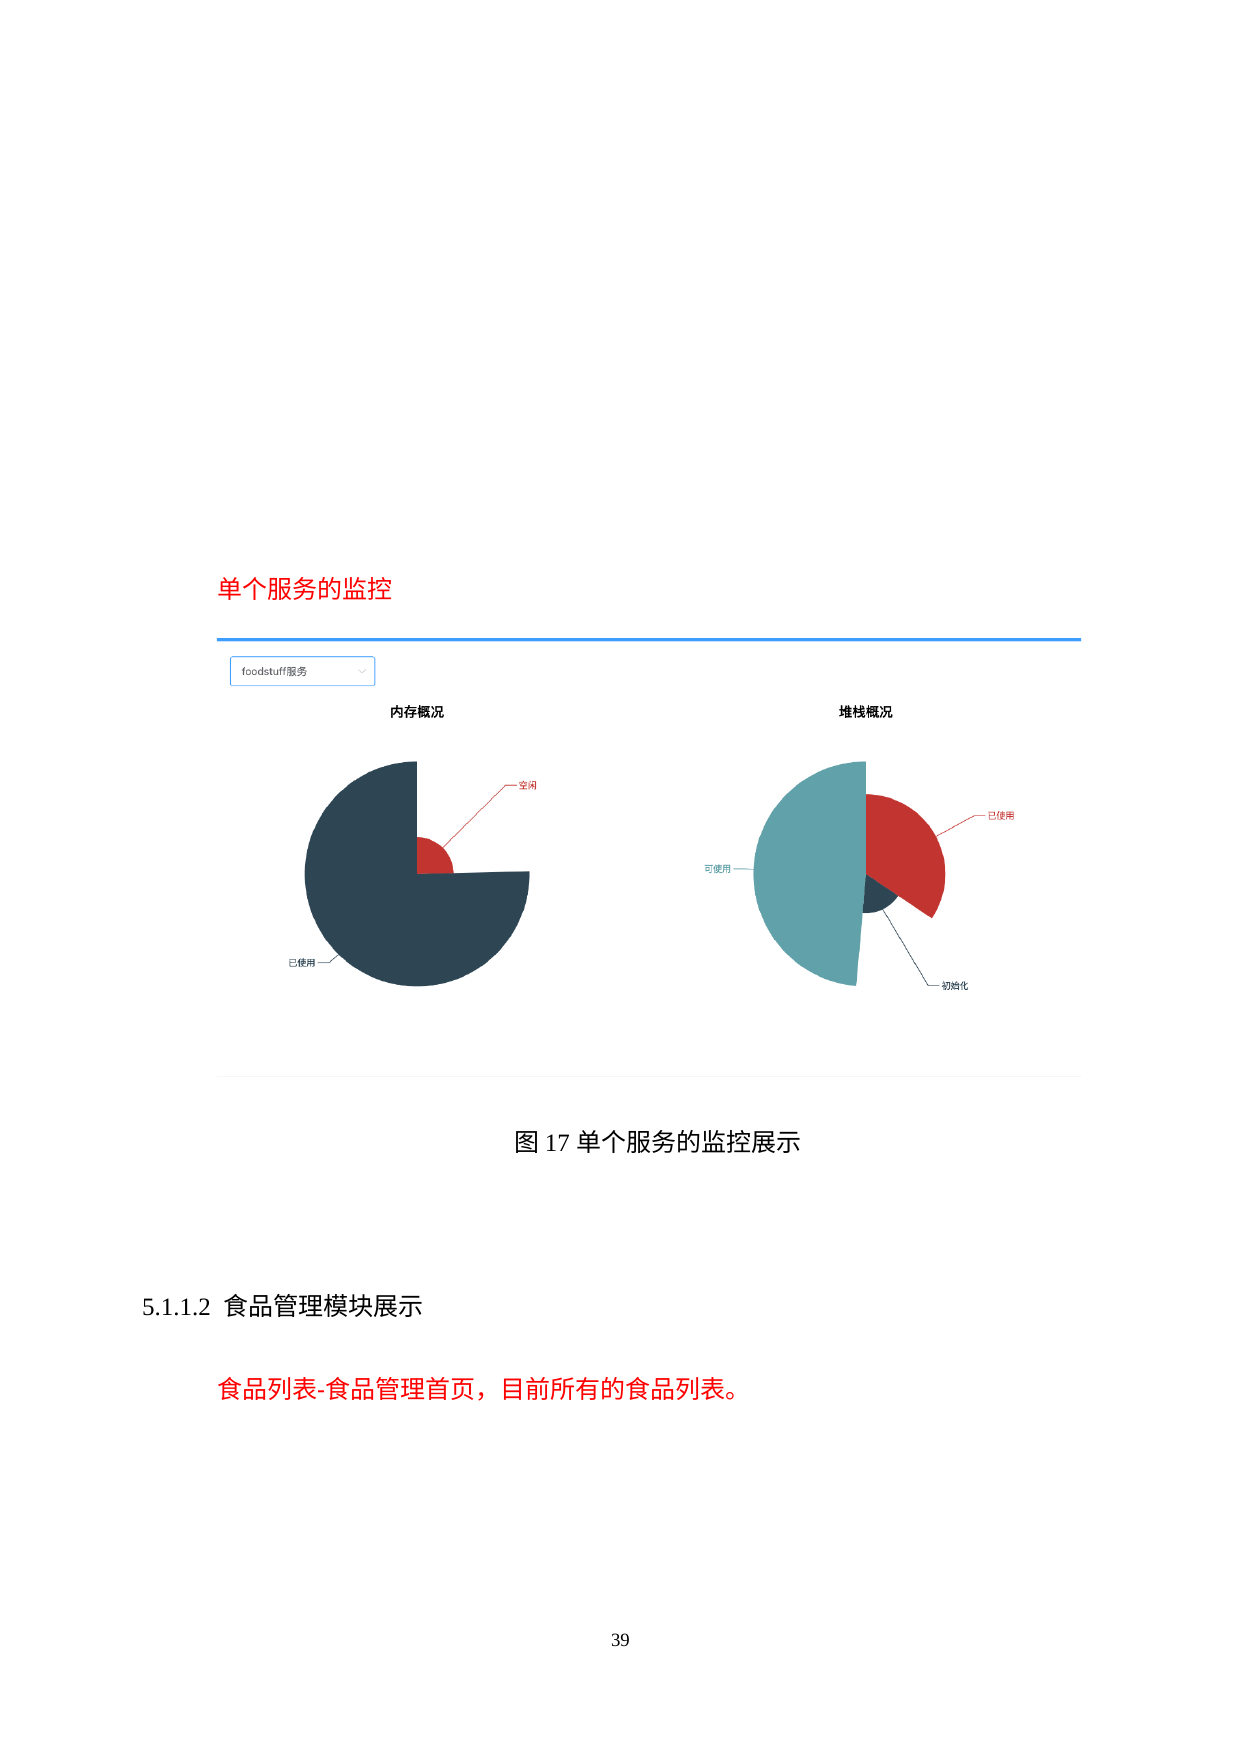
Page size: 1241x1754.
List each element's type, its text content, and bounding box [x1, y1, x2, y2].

text 图17 单个服务的监控展示 [217, 1108, 1098, 1173]
picture [216, 638, 1082, 1083]
text 5.1.1.2 食品管理模块展示 [142, 1273, 1098, 1338]
text 食品列表-食品管理首页，目前所有的食品列表。 [217, 1355, 1098, 1420]
text 单个服务的监控 [217, 556, 1098, 621]
